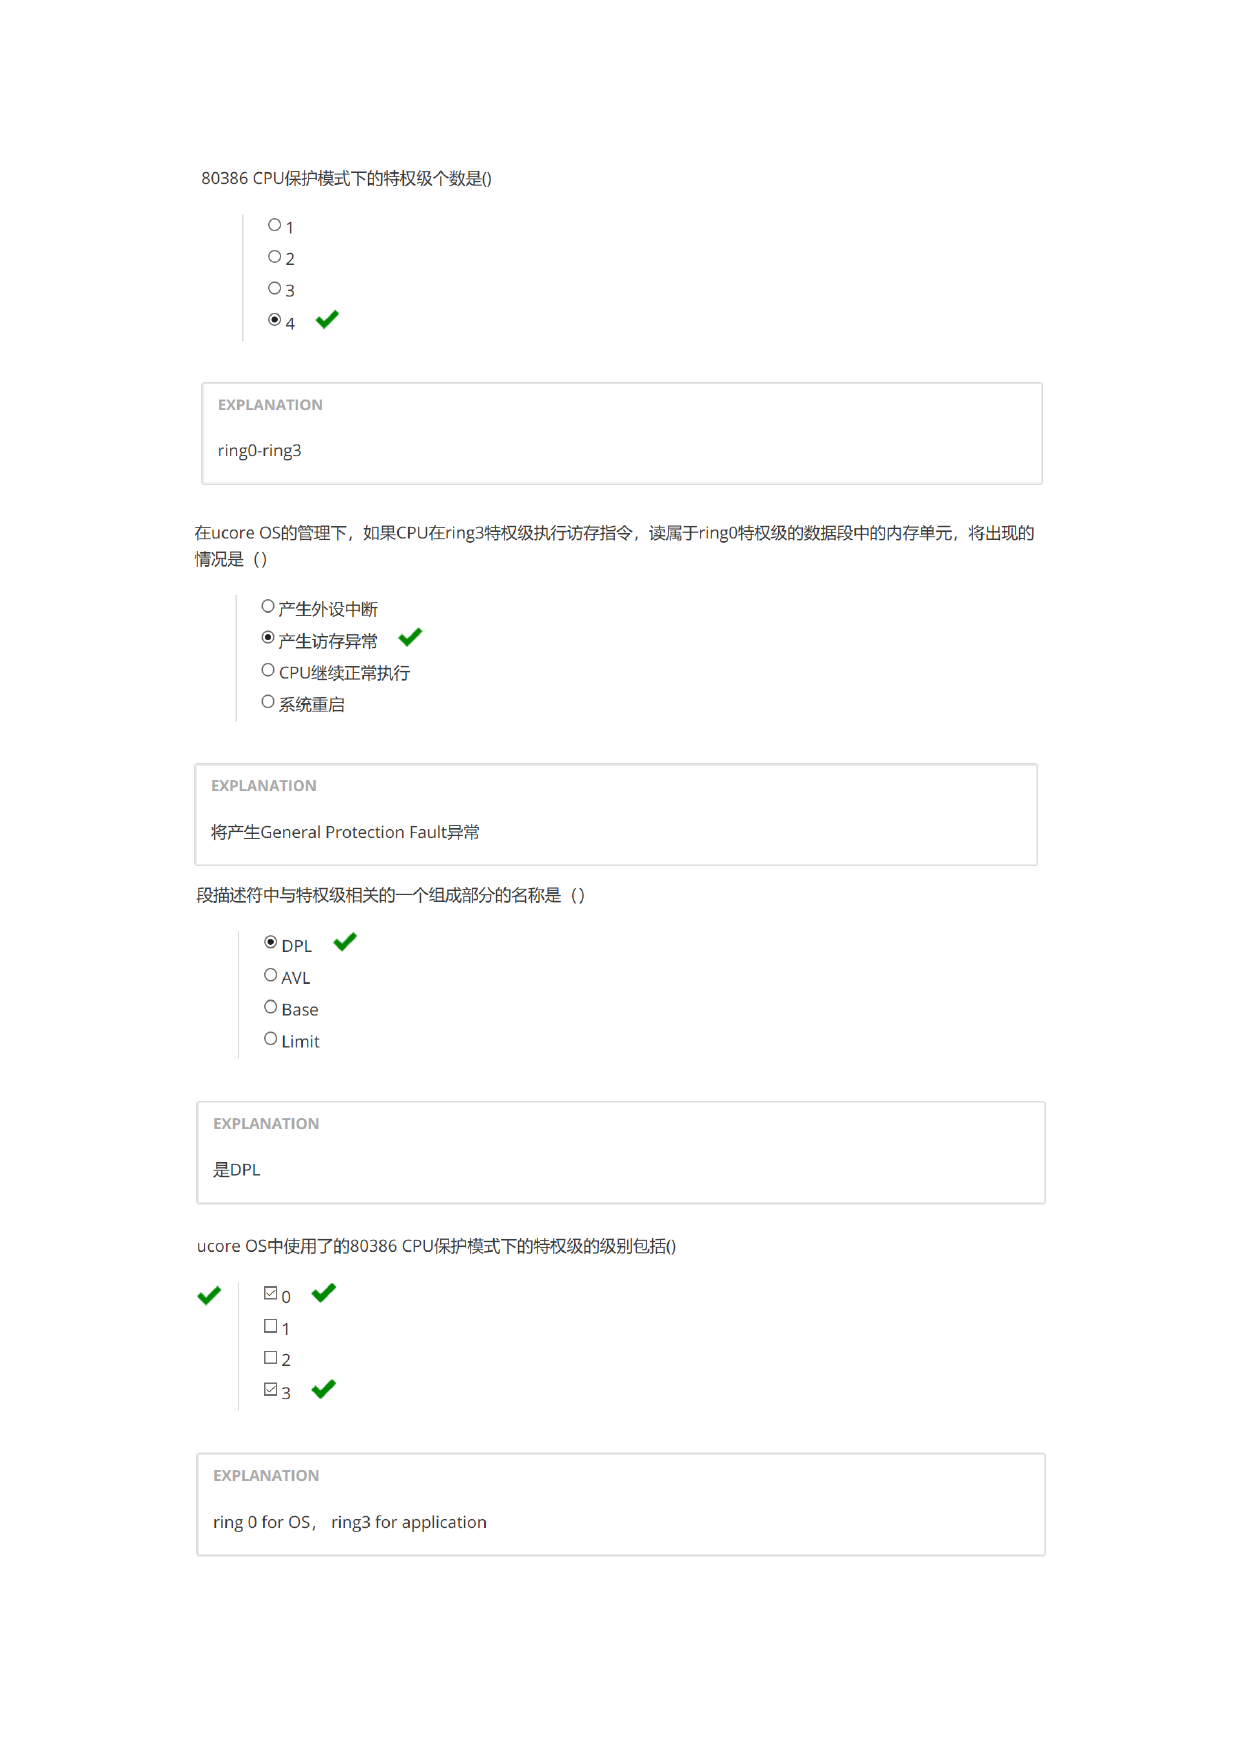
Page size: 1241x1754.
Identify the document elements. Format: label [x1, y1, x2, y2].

picture [187, 519, 1053, 876]
picture [187, 1234, 1053, 1563]
picture [187, 162, 1053, 493]
picture [187, 877, 1053, 1216]
